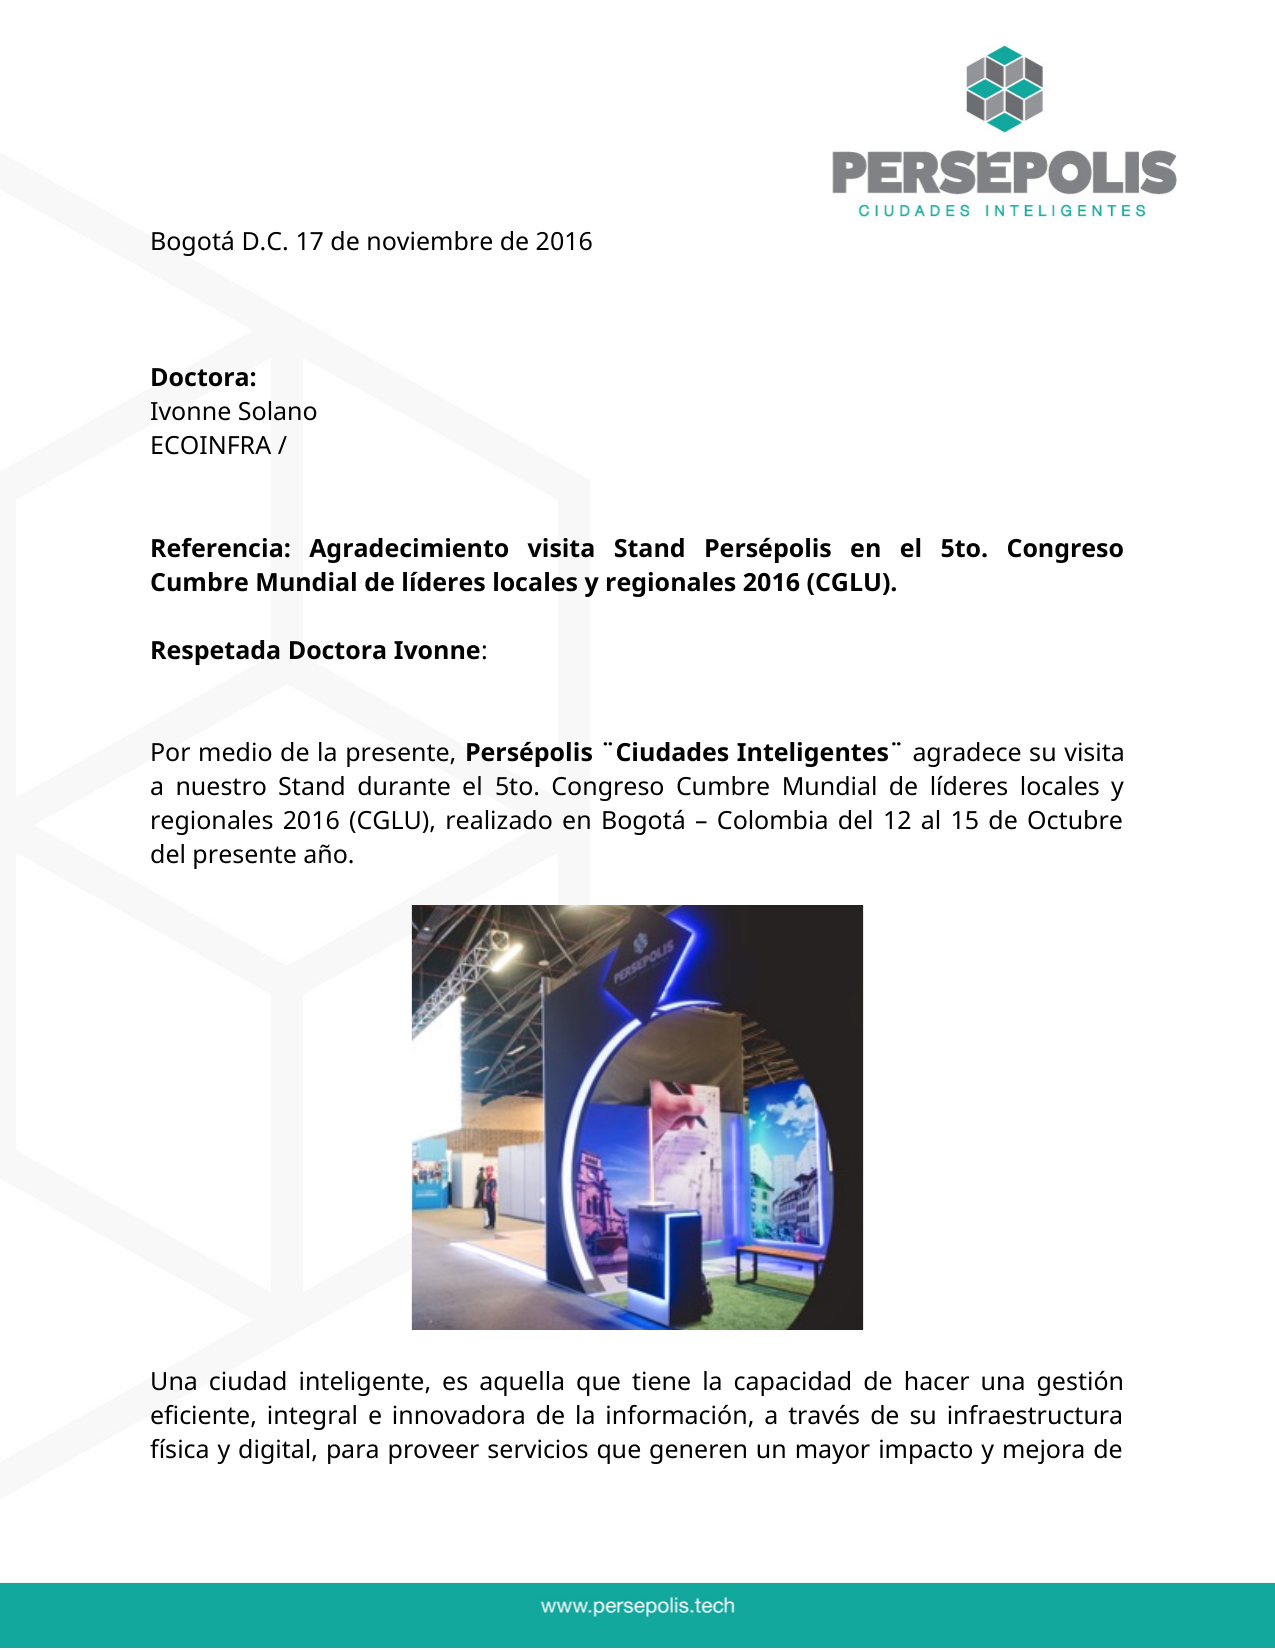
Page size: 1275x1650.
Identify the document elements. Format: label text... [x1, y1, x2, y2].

text Por medio de la presente, Persépolis ¨Ciudades Inteligentes¨ agradece su visita a nuestro Stand durante el 5to. Congreso Cumbre Mundial de líderes locales y regionales 2016 (CGLU), realizado en Bogotá – Colombia del 12 al 15 de Octubre del presente año. [150, 734, 1125, 871]
text Referencia: Agradecimiento visita Stand Persépolis en el 5to. Congreso Cumbre Mundial de líderes locales y regionales 2016 (CGLU). [150, 530, 1125, 598]
text Ivonne Solano [150, 394, 1125, 428]
text Bogotá D.C. 17 de noviembre de 2016 [150, 224, 1125, 258]
text ECOINFRA / [150, 428, 1125, 462]
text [150, 1364, 1125, 1466]
text Respetada Doctora Ivonne: [150, 632, 1125, 666]
text Doctora: [150, 360, 1125, 394]
picture [0, 0, 1275, 1648]
